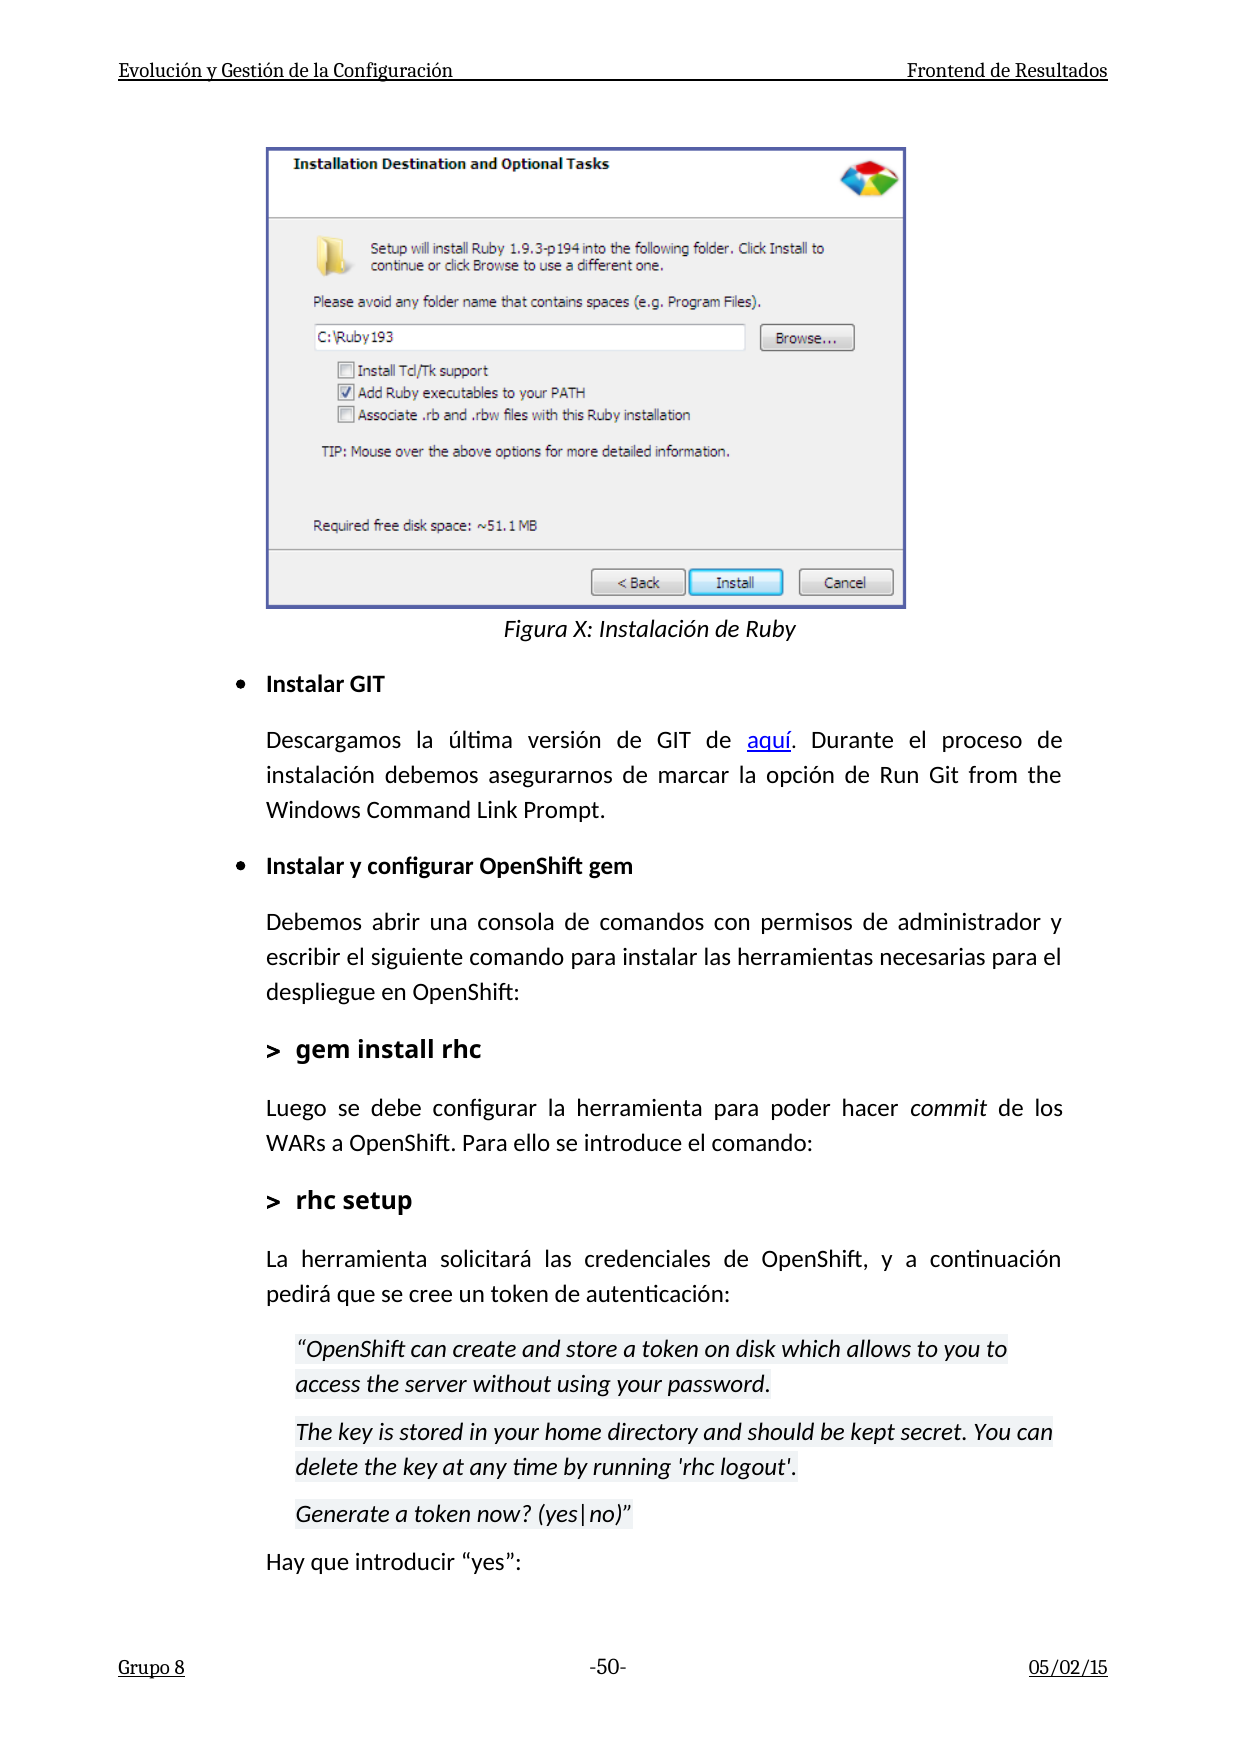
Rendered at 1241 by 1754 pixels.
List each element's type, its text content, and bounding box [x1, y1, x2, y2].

list Figura X: Instalación de Ruby [236, 613, 1063, 643]
text Debemos abrir una consola de comandos con permisos de administrador y escribir el siguiente comando para instalar las herramientas necesarias para el despliegue en OpenShift: [266, 906, 1063, 1007]
text The key is stored in your home directory and should be kept secret. You can delete the key at any time by running 'rhc logout'. [295, 1416, 1063, 1482]
list rhc setup [266, 1183, 1063, 1217]
list Instalar GIT [236, 668, 1063, 699]
text Generate a token now? (yes|no)” [295, 1498, 1063, 1529]
text Luego se debe configurar la herramienta para poder hacer commit de los WARs a OpenShift. Para ello se introduce el comando: [266, 1092, 1063, 1157]
list Instalar y configurar OpenShift gem [236, 850, 1063, 881]
text La herramienta solicitará las credenciales de OpenShift, y a continuación pedirá que se cree un token de autenticación: [266, 1243, 1063, 1308]
text Hay que introducir “yes”: [266, 1546, 1063, 1577]
picture [265, 147, 907, 609]
text “OpenShift can create and store a token on disk which allows to you to access the server without using your password. [295, 1333, 1063, 1399]
list gem install rhc [266, 1032, 1063, 1066]
list Descargamos la última versión de GIT de aquí. Durante el proceso de instalación debemos asegurarnos de marcar la opción de Run Git from the Windows Command Link Prompt. [266, 724, 1063, 825]
